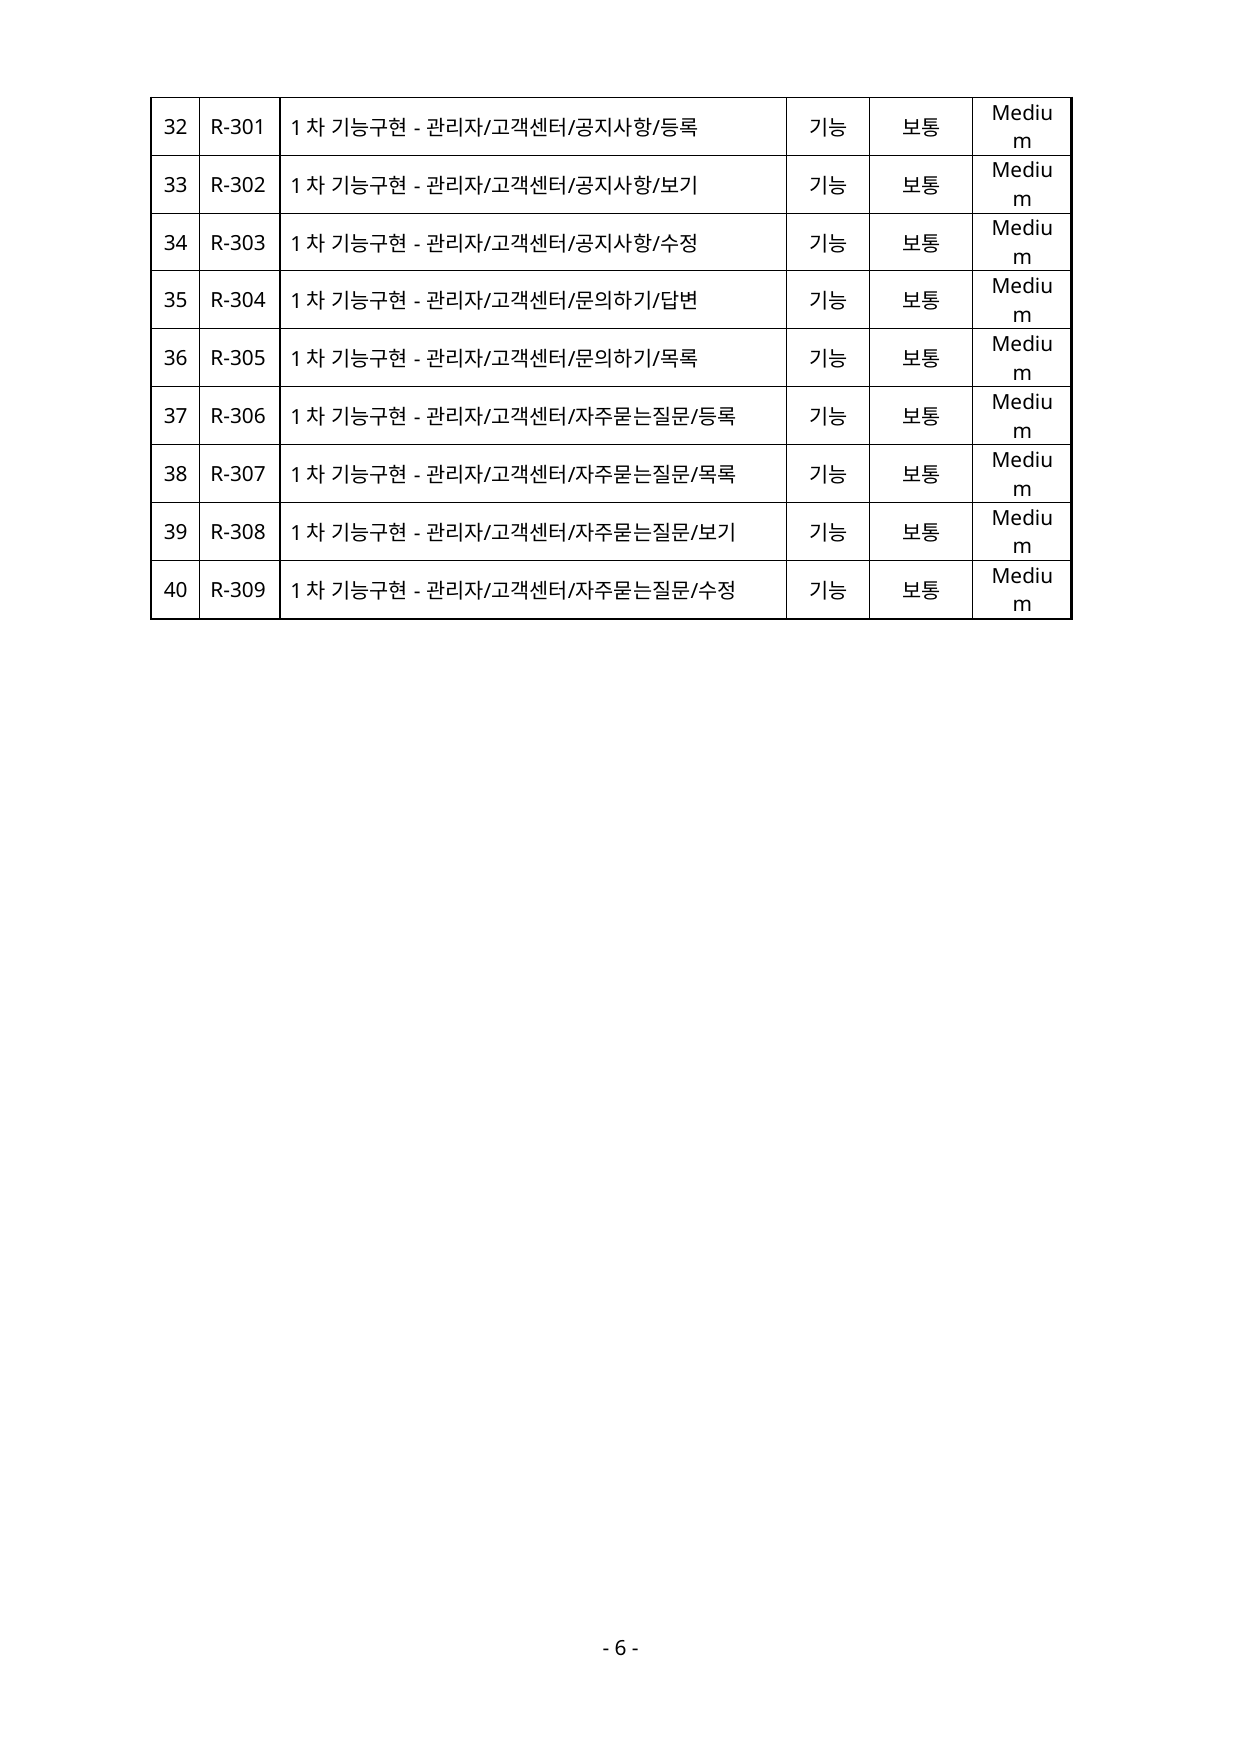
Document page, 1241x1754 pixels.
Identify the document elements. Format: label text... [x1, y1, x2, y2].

table_cell 1차 기능구현 - 관리자/고객센터/자주묻는질문/수정 [281, 561, 786, 618]
table_cell 39 [152, 503, 199, 560]
table_cell 37 [152, 387, 199, 444]
table_cell 기능 [787, 503, 869, 560]
table_cell 보통 [870, 445, 972, 502]
table_cell 기능 [787, 561, 869, 618]
table_cell 35 [152, 271, 199, 328]
table_cell R-308 [200, 503, 279, 560]
table_cell 보통 [870, 561, 972, 618]
table_cell Medium [973, 503, 1070, 560]
table_cell 기능 [787, 445, 869, 502]
table_cell 보통 [870, 98, 972, 154]
table_cell 1차 기능구현 - 관리자/고객센터/공지사항/등록 [281, 98, 786, 154]
table_cell R-302 [200, 156, 279, 212]
table_cell Medium [973, 561, 1070, 618]
table_cell 1차 기능구현 - 관리자/고객센터/자주묻는질문/등록 [281, 387, 786, 444]
table_cell R-306 [200, 387, 279, 444]
table_cell 보통 [870, 156, 972, 212]
table_cell R-303 [200, 214, 279, 270]
table_cell Medium [973, 329, 1070, 386]
table_cell R-309 [200, 561, 279, 618]
table_cell 기능 [787, 156, 869, 212]
table_cell 기능 [787, 214, 869, 270]
table_cell 보통 [870, 387, 972, 444]
table_cell R-301 [200, 98, 279, 154]
table_cell 기능 [787, 329, 869, 386]
table_cell 32 [152, 98, 199, 154]
table_cell 보통 [870, 329, 972, 386]
table_cell 33 [152, 156, 199, 212]
table_cell 기능 [787, 387, 869, 444]
table_cell R-307 [200, 445, 279, 502]
table_cell Medium [973, 214, 1070, 270]
table_cell Medium [973, 98, 1070, 154]
table_cell Medium [973, 271, 1070, 328]
table_cell 보통 [870, 214, 972, 270]
table_cell 38 [152, 445, 199, 502]
table_cell 보통 [870, 503, 972, 560]
table_cell 보통 [870, 271, 972, 328]
table_cell R-304 [200, 271, 279, 328]
table_cell 1차 기능구현 - 관리자/고객센터/문의하기/목록 [281, 329, 786, 386]
table_cell 1차 기능구현 - 관리자/고객센터/자주묻는질문/목록 [281, 445, 786, 502]
table_cell 34 [152, 214, 199, 270]
table_cell Medium [973, 156, 1070, 212]
table_cell 기능 [787, 98, 869, 154]
table_cell 1차 기능구현 - 관리자/고객센터/자주묻는질문/보기 [281, 503, 786, 560]
table_cell 40 [152, 561, 199, 618]
table_cell 1차 기능구현 - 관리자/고객센터/공지사항/보기 [281, 156, 786, 212]
table_cell 1차 기능구현 - 관리자/고객센터/공지사항/수정 [281, 214, 786, 270]
table_cell Medium [973, 445, 1070, 502]
table_cell 36 [152, 329, 199, 386]
table_cell 기능 [787, 271, 869, 328]
table_cell Medium [973, 387, 1070, 444]
table_cell R-305 [200, 329, 279, 386]
table_cell 1차 기능구현 - 관리자/고객센터/문의하기/답변 [281, 271, 786, 328]
